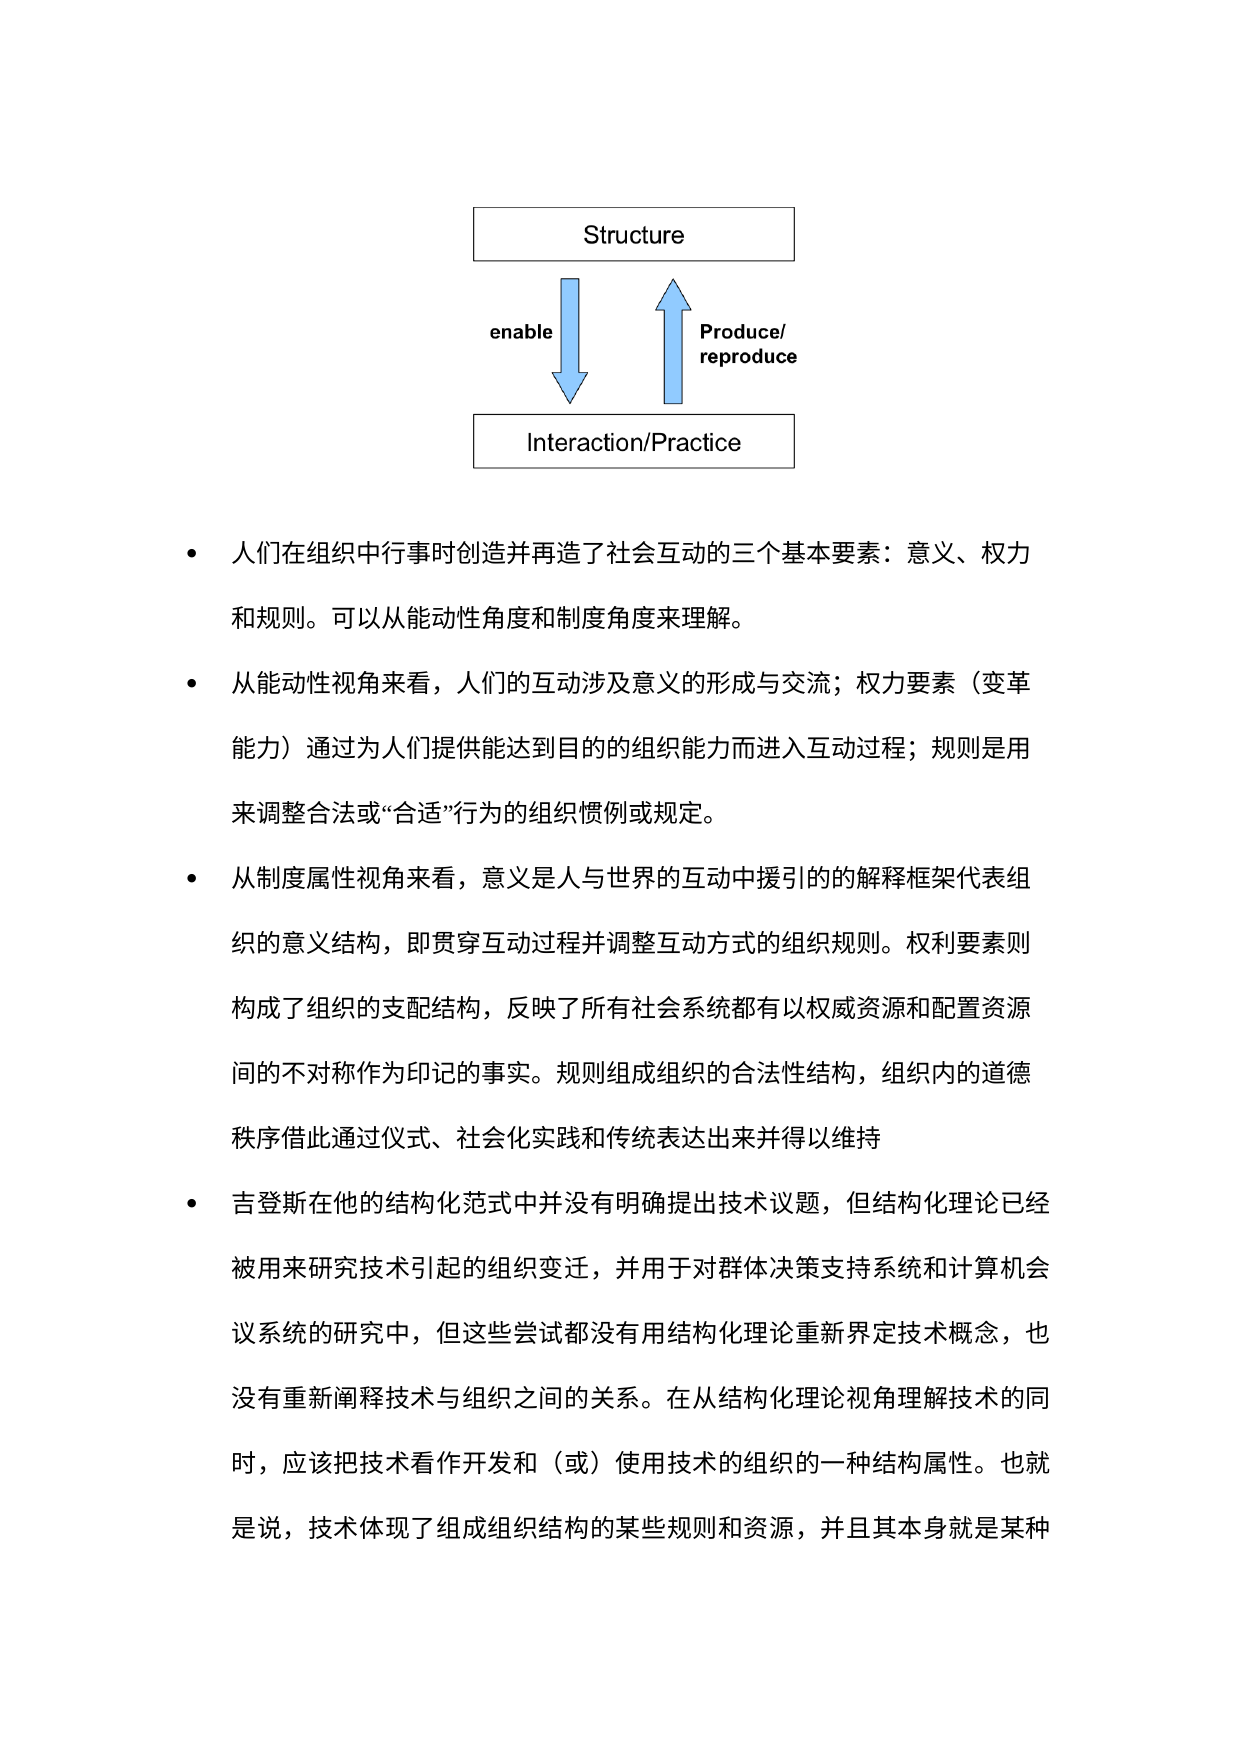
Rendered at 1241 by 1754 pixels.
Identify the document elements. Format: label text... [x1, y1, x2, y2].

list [187, 1169, 1053, 1559]
list 从制度属性视角来看，意义是人与世界的互动中援引的的解释框架代表组织的意义结构，即贯穿互动过程并调整互动方式的组织规则。权利要素则构成了组织的支配结构，反映了所有社会系统都有以权威资源和配置资源间的不对称作为印记的事实。规则组成组织的合法性结构，组织内的道德秩序借此通过仪式、社会化实践和传统表达出来并得以维持 [187, 844, 1053, 1169]
picture [434, 162, 850, 506]
list 人们在组织中行事时创造并再造了社会互动的三个基本要素：意义、权力和规则。可以从能动性角度和制度角度来理解。 [187, 519, 1053, 649]
list 从能动性视角来看，人们的互动涉及意义的形成与交流；权力要素（变革能力）通过为人们提供能达到目的的组织能力而进入互动过程；规则是用来调整合法或“合适”行为的组织惯例或规定。 [187, 649, 1053, 844]
